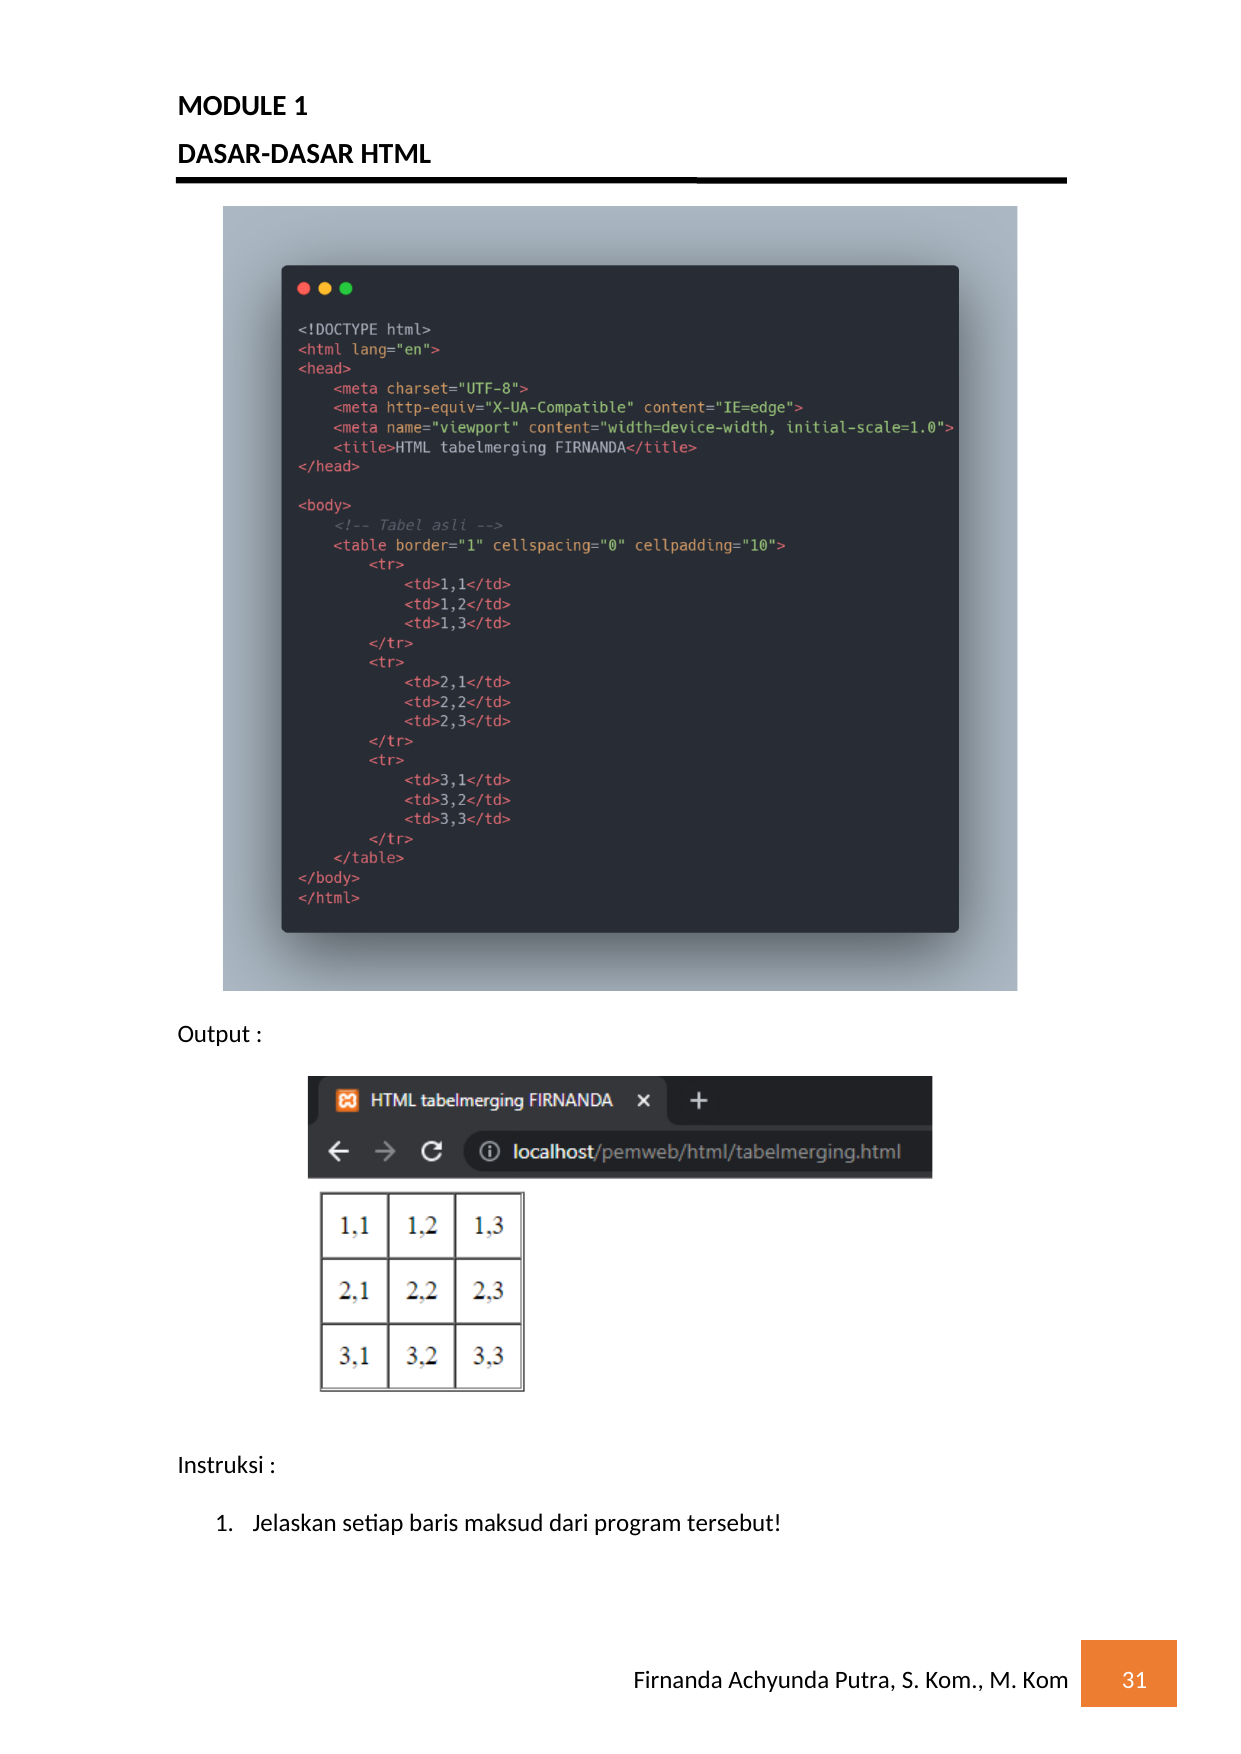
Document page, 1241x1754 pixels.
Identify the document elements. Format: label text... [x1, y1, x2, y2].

list Jelaskan setiap baris maksud dari program tersebut! [215, 1507, 1063, 1537]
text Instruksi : [177, 1449, 1063, 1479]
picture [222, 206, 1018, 991]
picture [307, 1076, 933, 1421]
text Output : [177, 1018, 1063, 1048]
